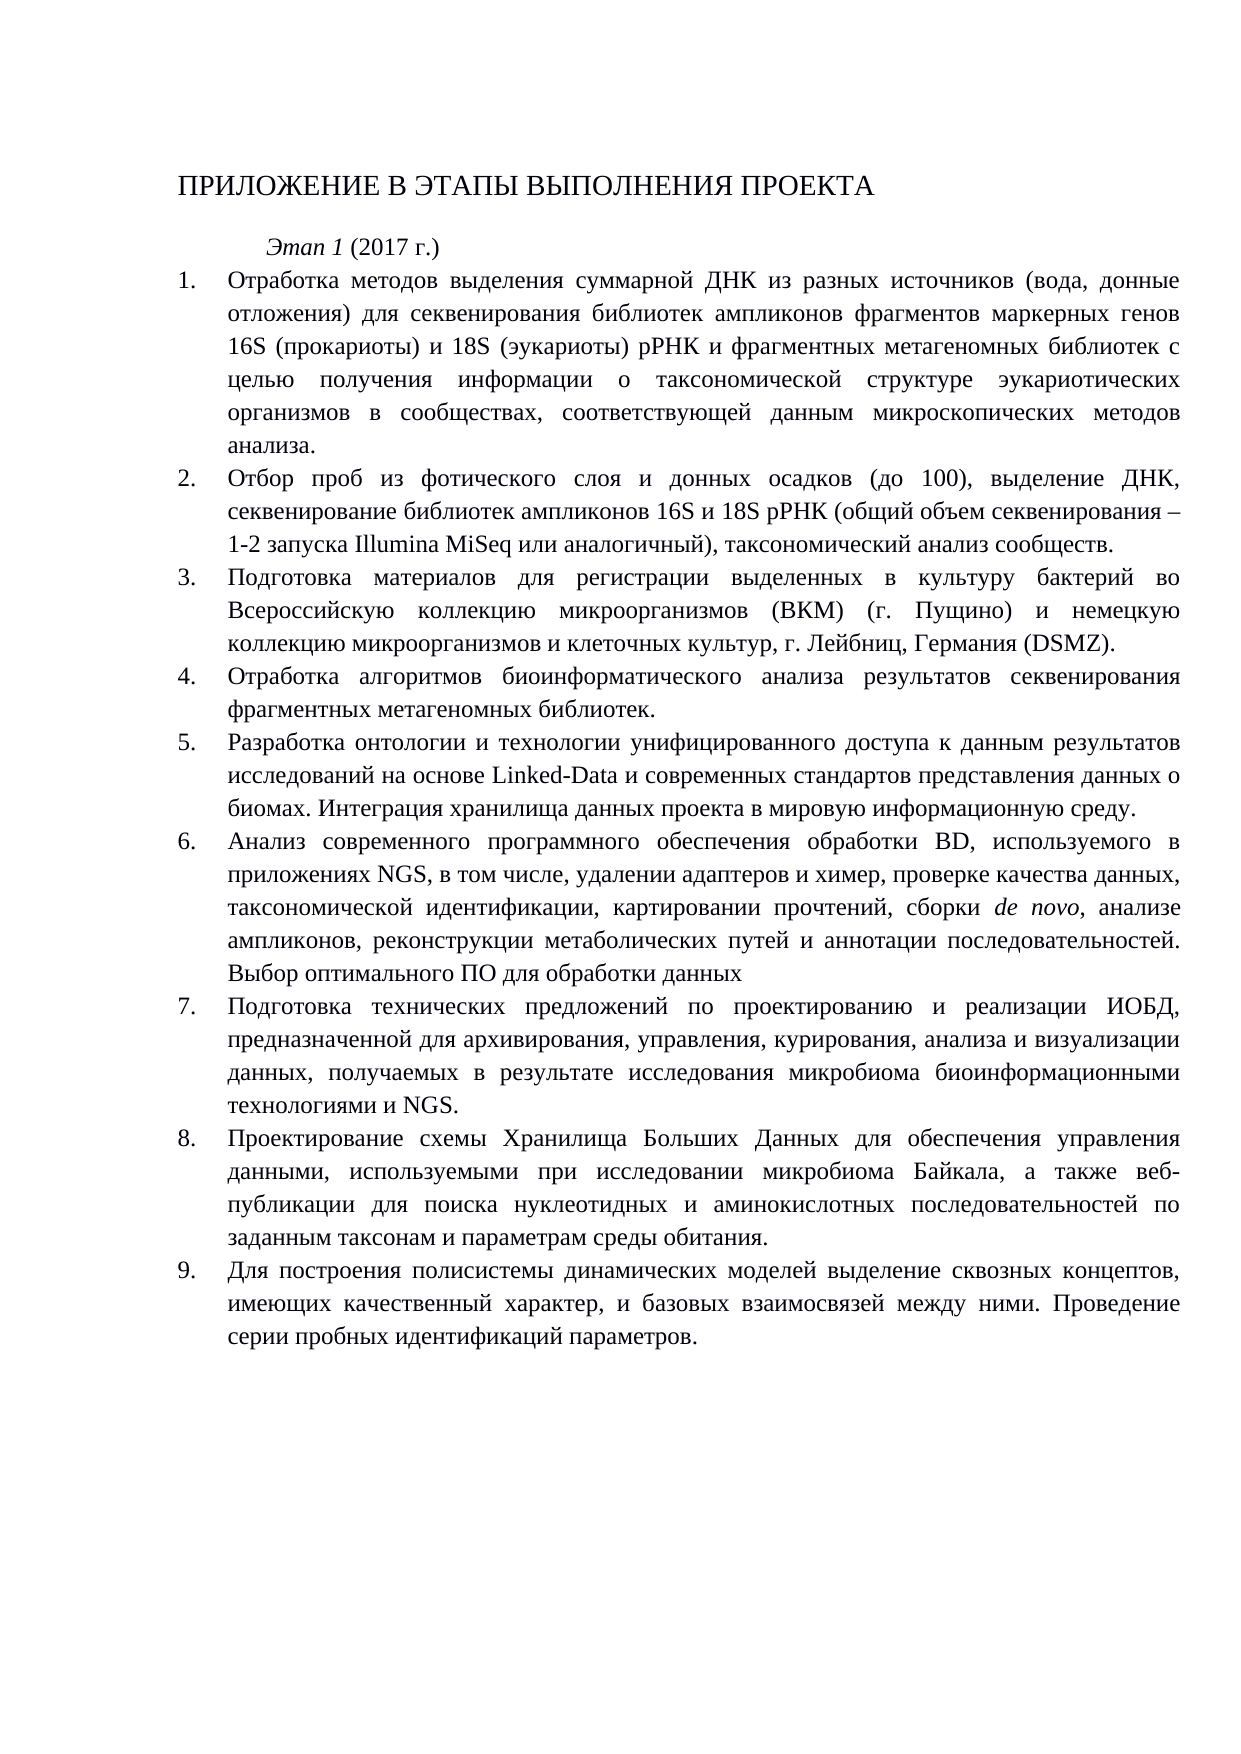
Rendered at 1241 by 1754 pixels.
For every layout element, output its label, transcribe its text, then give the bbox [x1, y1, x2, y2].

list Отработка методов выделения суммарной ДНК из разных источников (вода, донные отложения) для секвенирования библиотек ампликонов фрагментов маркерных генов 16S (прокариоты) и 18S (эукариоты) рРНК и фрагментных метагеномных библиотек с целью получения информации о таксономической структуре эукариотических организмов в сообществах, соответствующей данным микроскопических методов анализа. [177, 265, 1181, 458]
subtitle ПРИЛОЖЕНИЕ В Этапы выполнения проекта [177, 168, 1181, 202]
list Анализ современного программного обеспечения обработки BD, используемого в приложениях NGS, в том числе, удалении адаптеров и химер, проверке качества данных, таксономической идентификации, картировании прочтений, сборки de novo, анализе ампликонов, реконструкции метаболических путей и аннотации последовательностей. Выбор оптимального ПО для обработки данных [177, 826, 1181, 987]
list Проектирование схемы Хранилища Больших Данных для обеспечения управления данными, используемыми при исследовании микробиома Байкала, а также веб-публикации для поиска нуклеотидных и аминокислотных последовательностей по заданным таксонам и параметрам среды обитания. [177, 1123, 1181, 1251]
list Отбор проб из фотического слоя и донных осадков (до 100), выделение ДНК, секвенирование библиотек ампликонов 16S и 18S рРНК (общий объем секвенирования – 1-2 запуска Illumina MiSeq или аналогичный), таксономический анализ сообществ. [177, 463, 1181, 558]
list Разработка онтологии и технологии унифицированного доступа к данным результатов исследований на основе Linked-Data и современных стандартов представления данных о биомах. Интеграция хранилища данных проекта в мировую информационную среду. [177, 727, 1181, 822]
list Подготовка технических предложений по проектированию и реализации ИОБД, предназначенной для архивирования, управления, курирования, анализа и визуализации данных, получаемых в результате исследования микробиома биоинформационными технологиями и NGS. [177, 991, 1181, 1119]
list Для построения полисистемы динамических моделей выделение сквозных концептов, имеющих качественный характер, и базовых взаимосвязей между ними. Проведение серии пробных идентификаций параметров. [177, 1255, 1181, 1350]
list Отработка алгоритмов биоинформатического анализа результатов секвенирования фрагментных метагеномных библиотек. [177, 661, 1181, 723]
text Этап 1 (2017 г.) [177, 232, 1181, 260]
list Подготовка материалов для регистрации выделенных в культуру бактерий во Всероссийскую коллекцию микроорганизмов (ВКМ) (г. Пущино) и немецкую коллекцию микроорганизмов и клеточных культур, г. Лейбниц, Германия (DSMZ). [177, 562, 1181, 657]
